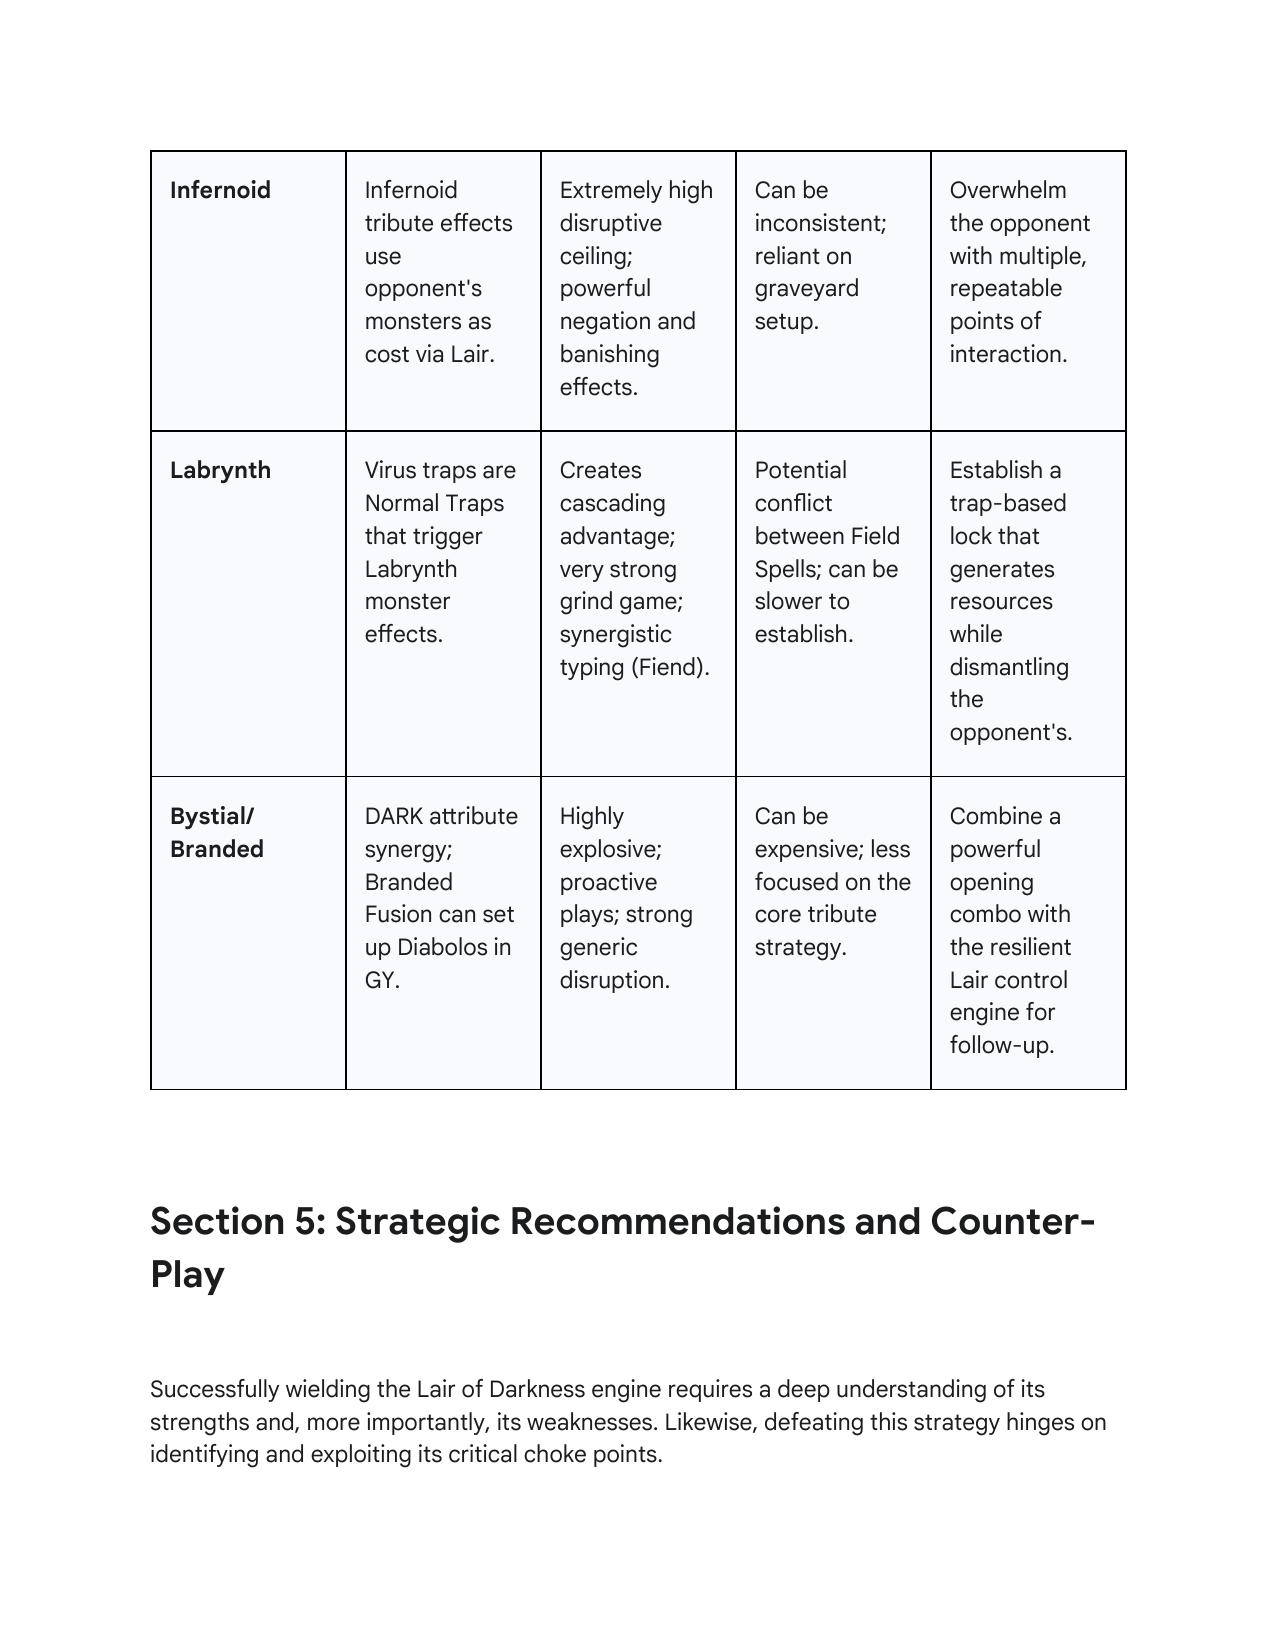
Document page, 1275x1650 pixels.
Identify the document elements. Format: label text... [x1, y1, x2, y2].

table_cell Labrynth [152, 432, 345, 776]
table_cell Potential conflict between Field Spells; can be slower to establish. [737, 432, 930, 776]
table_cell DARK attribute synergy; Branded Fusion can set up Diabolos in GY. [347, 777, 540, 1089]
table_cell Extremely high disruptive ceiling; powerful negation and banishing effects. [542, 152, 735, 430]
table_cell Can be expensive; less focused on the core tribute strategy. [737, 777, 930, 1089]
table_cell Bystial/Branded [152, 777, 345, 1089]
table_cell Highly explosive; proactive plays; strong generic disruption. [542, 777, 735, 1089]
text Successfully wielding the Lair of Darkness engine requires a deep understanding of its strengths and, more importantly, its weaknesses. Likewise, defeating this strategy hinges on identifying and exploiting its critical choke points. [150, 1375, 1125, 1469]
table_cell Infernoid tribute effects use opponent's monsters as cost via Lair. [347, 152, 540, 430]
subtitle Section 5: Strategic Recommendations and Counter-Play [150, 1198, 1125, 1298]
table_cell Can be inconsistent; reliant on graveyard setup. [737, 152, 930, 430]
table_cell Infernoid [152, 152, 345, 430]
table_cell Combine a powerful opening combo with the resilient Lair control engine for follow-up. [932, 777, 1125, 1089]
table_cell Establish a trap-based lock that generates resources while dismantling the opponent's. [932, 432, 1125, 776]
table_cell Overwhelm the opponent with multiple, repeatable points of interaction. [932, 152, 1125, 430]
table_cell Creates cascading advantage; very strong grind game; synergistic typing (Fiend). [542, 432, 735, 776]
table_cell Virus traps are Normal Traps that trigger Labrynth monster effects. [347, 432, 540, 776]
